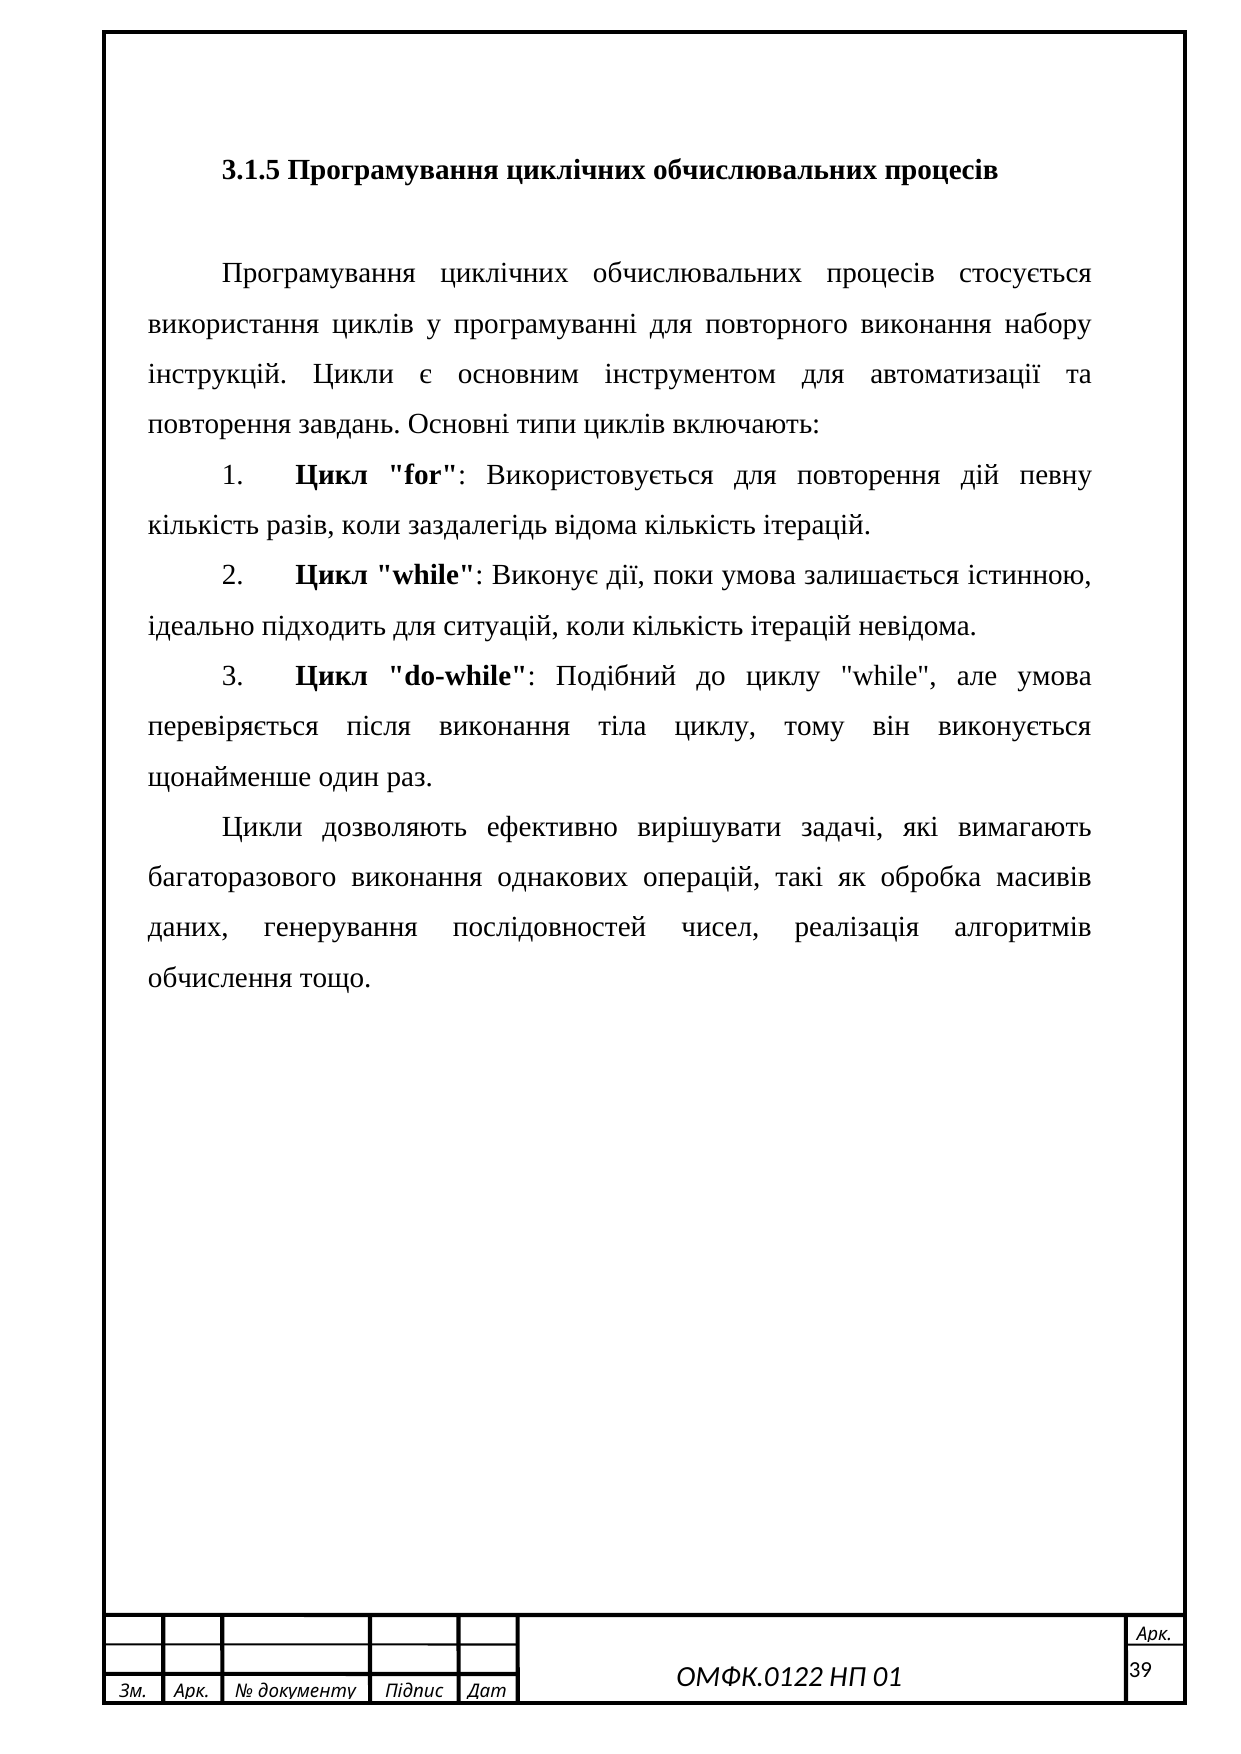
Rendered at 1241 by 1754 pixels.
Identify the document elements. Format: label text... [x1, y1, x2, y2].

text Цикли дозволяють ефективно вирішувати задачі, які вимагають багаторазового виконання однакових операцій, такі як обробка масивів даних, генерування послідовностей чисел, реалізація алгоритмів обчислення тощо. [148, 809, 1092, 993]
list Цикл "while": Виконує дії, поки умова залишається істинною, ідеально підходить для ситуацій, коли кількість ітерацій невідома. [148, 557, 1092, 641]
list Цикл "do-while": Подібний до циклу "while", але умова перевіряється після виконання тіла циклу, тому він виконується щонайменше один раз. [148, 658, 1092, 792]
subtitle 3.1.5 Програмування циклічних обчислювальних процесів [148, 152, 1092, 186]
text Програмування циклічних обчислювальних процесів стосується використання циклів у програмуванні для повторного виконання набору інструкцій. Цикли є основним інструментом для автоматизації та повторення завдань. Основні типи циклів включають: [148, 256, 1092, 440]
list Цикл "for": Використовується для повторення дій певну кількість разів, коли заздалегідь відома кількість ітерацій. [148, 457, 1092, 541]
